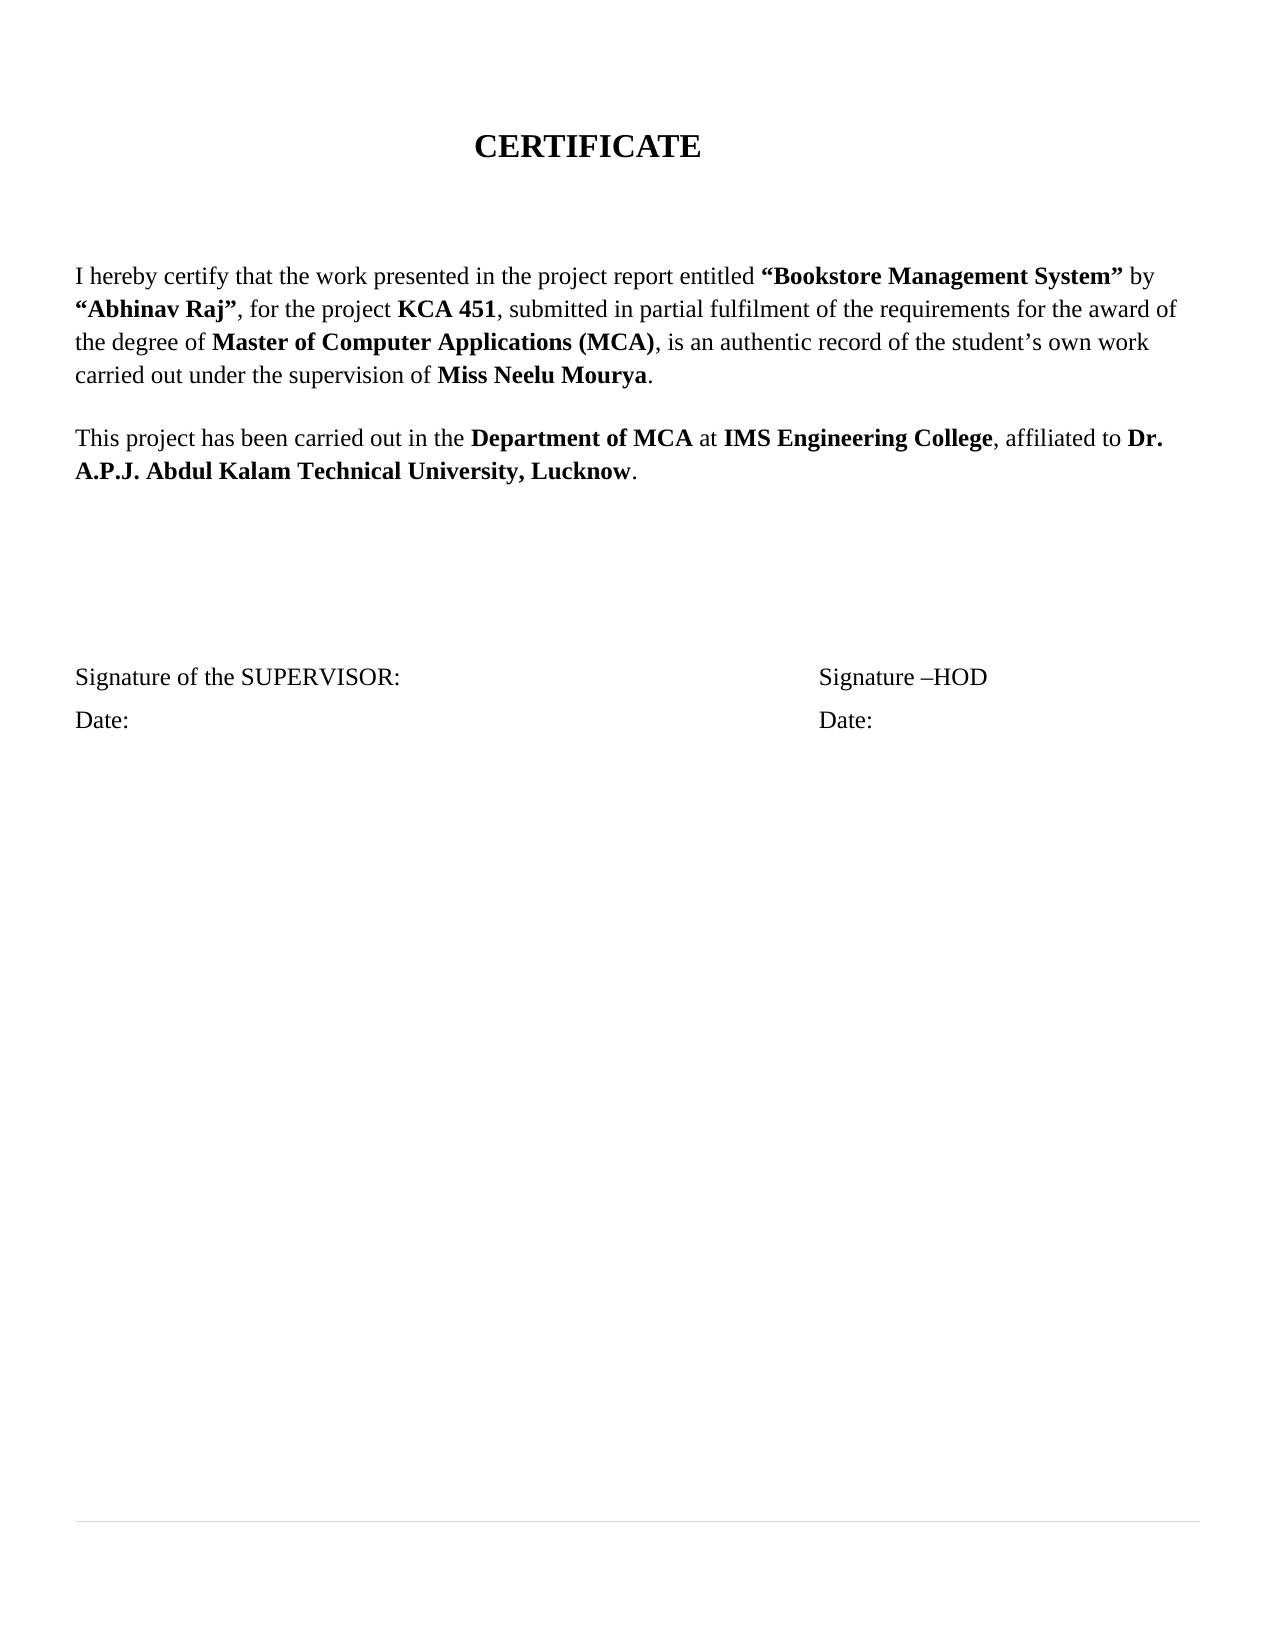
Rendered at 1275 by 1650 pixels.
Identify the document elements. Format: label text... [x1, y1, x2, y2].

text This project has been carried out in the Department of MCA at IMS Engineering College, affiliated to Dr. A.P.J. Abdul Kalam Technical University, Lucknow. [75, 423, 1200, 484]
text Signature of the SUPERVISOR: Signature –HOD [75, 662, 1025, 691]
subtitle CERTIFICATE [82, 126, 1094, 164]
text Date: Date: [75, 705, 1200, 734]
text I hereby certify that the work presented in the project report entitled “Bookstore Management System” by “Abhinav Raj”, for the project KCA 451, submitted in partial fulfilment of the requirements for the award of the degree of Master of Computer Applications (MCA), is an authentic record of the student’s own work carried out under the supervision of Miss Neelu Mourya. [75, 261, 1200, 389]
